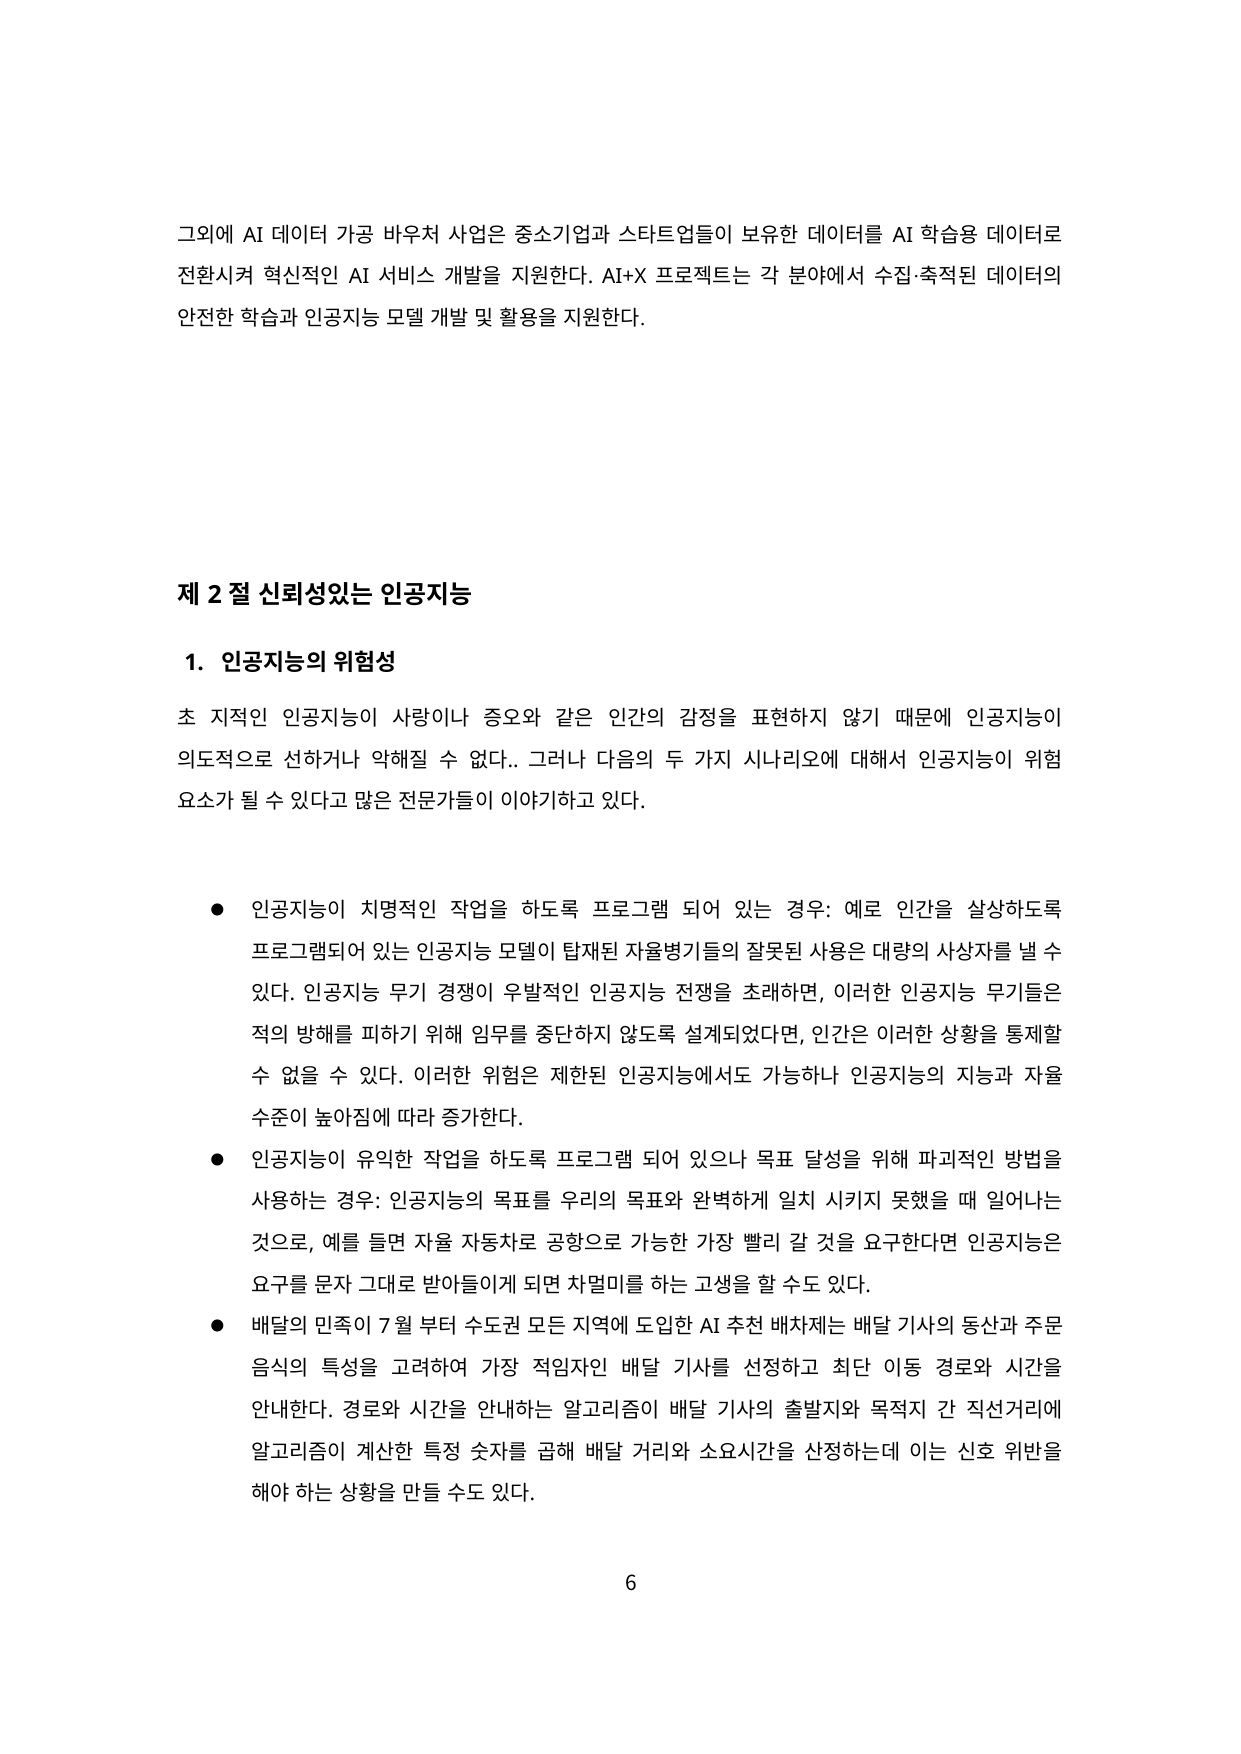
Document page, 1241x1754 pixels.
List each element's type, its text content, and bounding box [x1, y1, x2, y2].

list 배달의 민족이 7월 부터 수도권 모든 지역에 도입한 AI 추천 배차제는 배달 기사의 동산과 주문 음식의 특성을 고려하여 가장 적임자인 배달 기사를 선정하고 최단 이동 경로와 시간을 안내한다. 경로와 시간을 안내하는 알고리즘이 배달 기사의 출발지와 목적지 간 직선거리에 알고리즘이 계산한 특정 숫자를 곱해 배달 거리와 소요시간을 산정하는데 이는 신호 위반을 해야 하는 상황을 만들 수도 있다. [209, 1298, 1063, 1507]
list 인공지능이 치명적인 작업을 하도록 프로그램 되어 있는 경우: 예로 인간을 살상하도록 프로그램되어 있는 인공지능 모델이 탑재된 자율병기들의 잘못된 사용은 대량의 사상자를 낼 수 있다. 인공지능 무기 경쟁이 우발적인 인공지능 전쟁을 초래하면, 이러한 인공지능 무기들은 적의 방해를 피하기 위해 임무를 중단하지 않도록 설계되었다면, 인간은 이러한 상황을 통제할 수 없을 수 있다. 이러한 위험은 제한된 인공지능에서도 가능하나 인공지능의 지능과 자율 수준이 높아짐에 따라 증가한다. [209, 882, 1063, 1132]
list 인공지능의 위험성 [184, 636, 1063, 678]
text 초 지적인 인공지능이 사랑이나 증오와 같은 인간의 감정을 표현하지 않기 때문에 인공지능이 의도적으로 선하거나 악해질 수 없다.. 그러나 다음의 두 가지 시나리오에 대해서 인공지능이 위험 요소가 될 수 있다고 많은 전문가들이 이야기하고 있다. [177, 690, 1063, 815]
subtitle 제 2 절 신뢰성있는 인공지능 [177, 569, 1063, 611]
list 인공지능이 유익한 작업을 하도록 프로그램 되어 있으나 목표 달성을 위해 파괴적인 방법을 사용하는 경우: 인공지능의 목표를 우리의 목표와 완벽하게 일치 시키지 못했을 때 일어나는 것으로, 예를 들면 자율 자동차로 공항으로 가능한 가장 빨리 갈 것을 요구한다면 인공지능은 요구를 문자 그대로 받아들이게 되면 차멀미를 하는 고생을 할 수도 있다. [209, 1132, 1063, 1298]
text 그외에 AI 데이터 가공 바우처 사업은 중소기업과 스타트업들이 보유한 데이터를 AI 학습용 데이터로 전환시켜 혁신적인 AI 서비스 개발을 지원한다. AI+X 프로젝트는 각 분야에서 수집·축적된 데이터의 안전한 학습과 인공지능 모델 개발 및 활용을 지원한다. [177, 207, 1063, 332]
